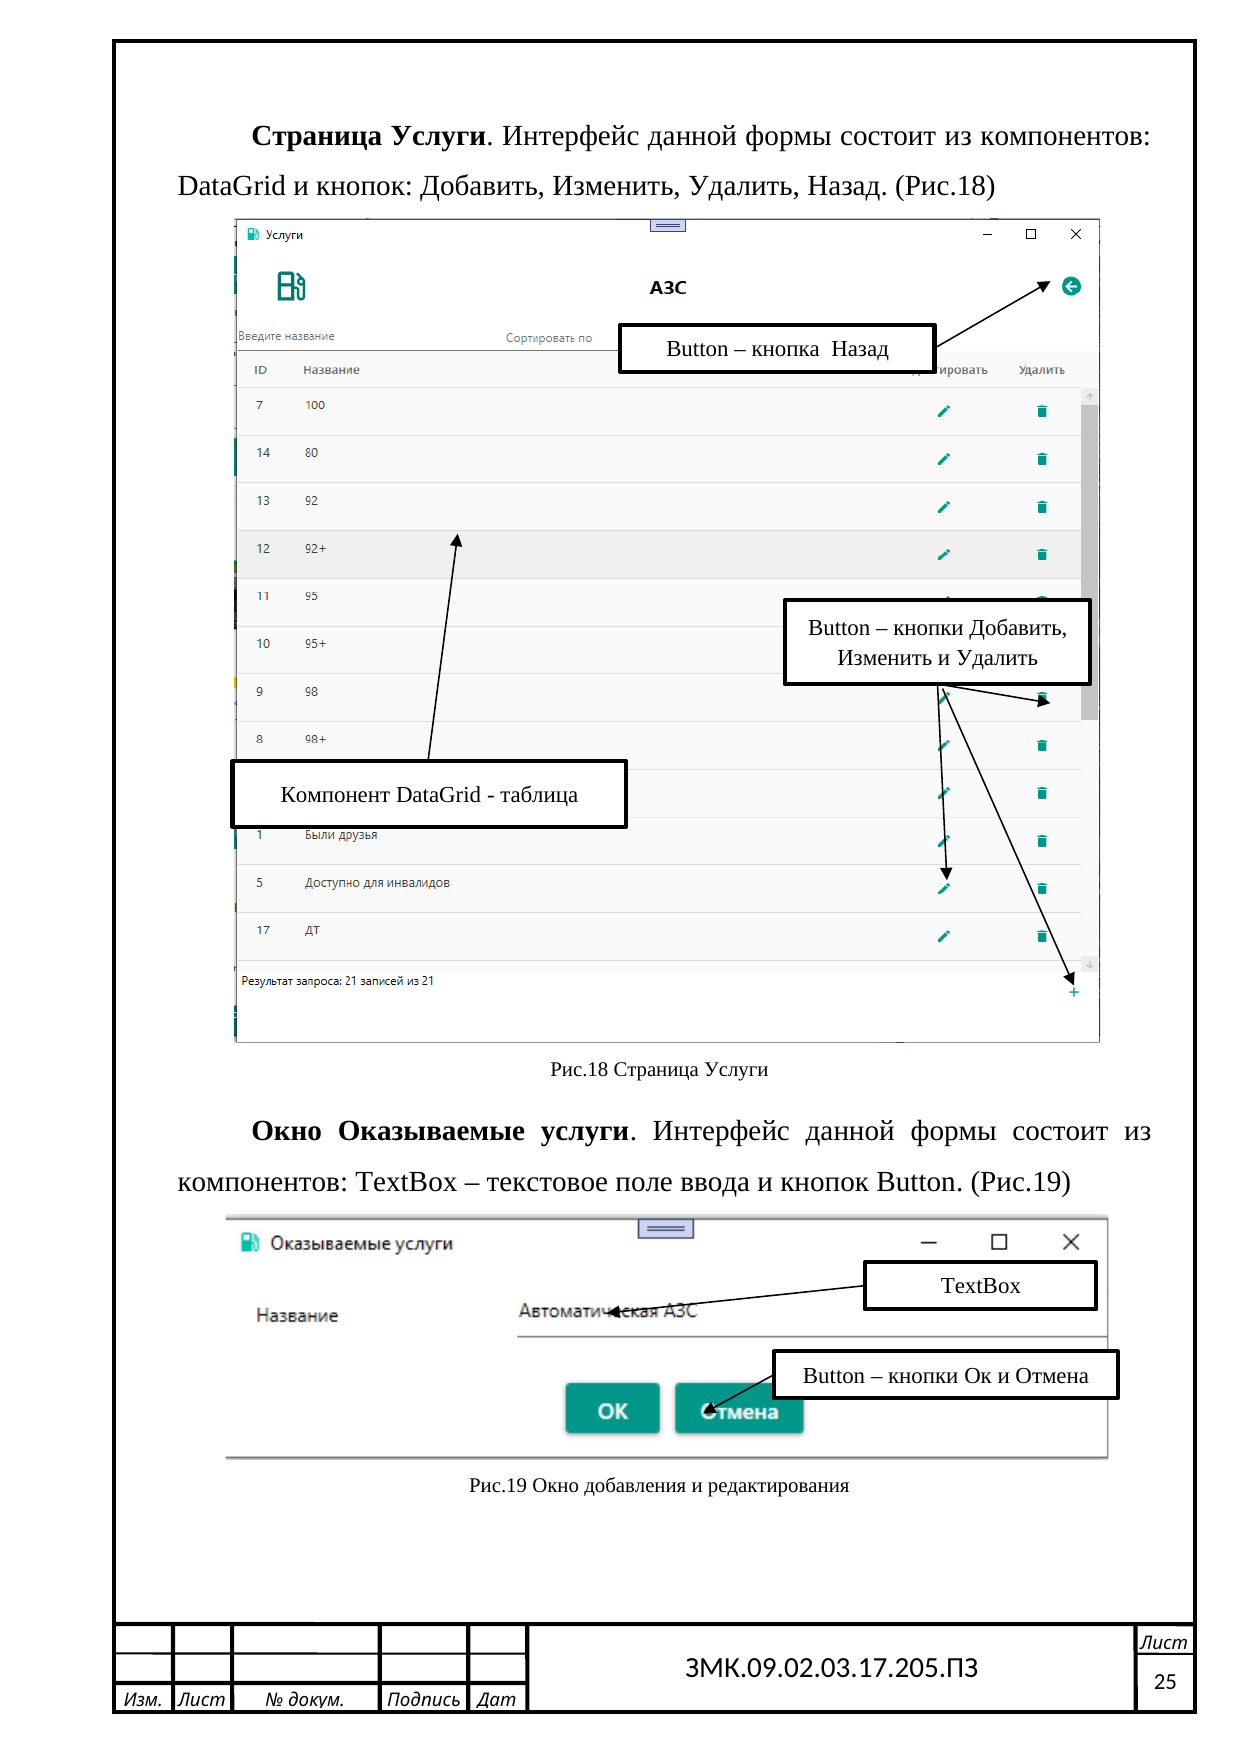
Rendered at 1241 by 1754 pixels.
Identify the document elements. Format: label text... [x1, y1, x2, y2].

picture [234, 218, 1100, 1043]
text Рис.18 Страница Услуги [177, 1057, 1141, 1081]
text Окно Оказываемые услуги. Интерфейс данной формы состоит из компонентов: TextBox – текстовое поле ввода и кнопок Button. (Рис.19) [177, 1113, 1152, 1197]
picture [225, 1214, 1109, 1460]
text Рис.19 Окно добавления и редактирования [177, 1473, 1141, 1497]
text Страница Услуги. Интерфейс данной формы состоит из компонентов: DataGrid и кнопок: Добавить, Изменить, Удалить, Назад. (Рис.18) [177, 118, 1152, 202]
